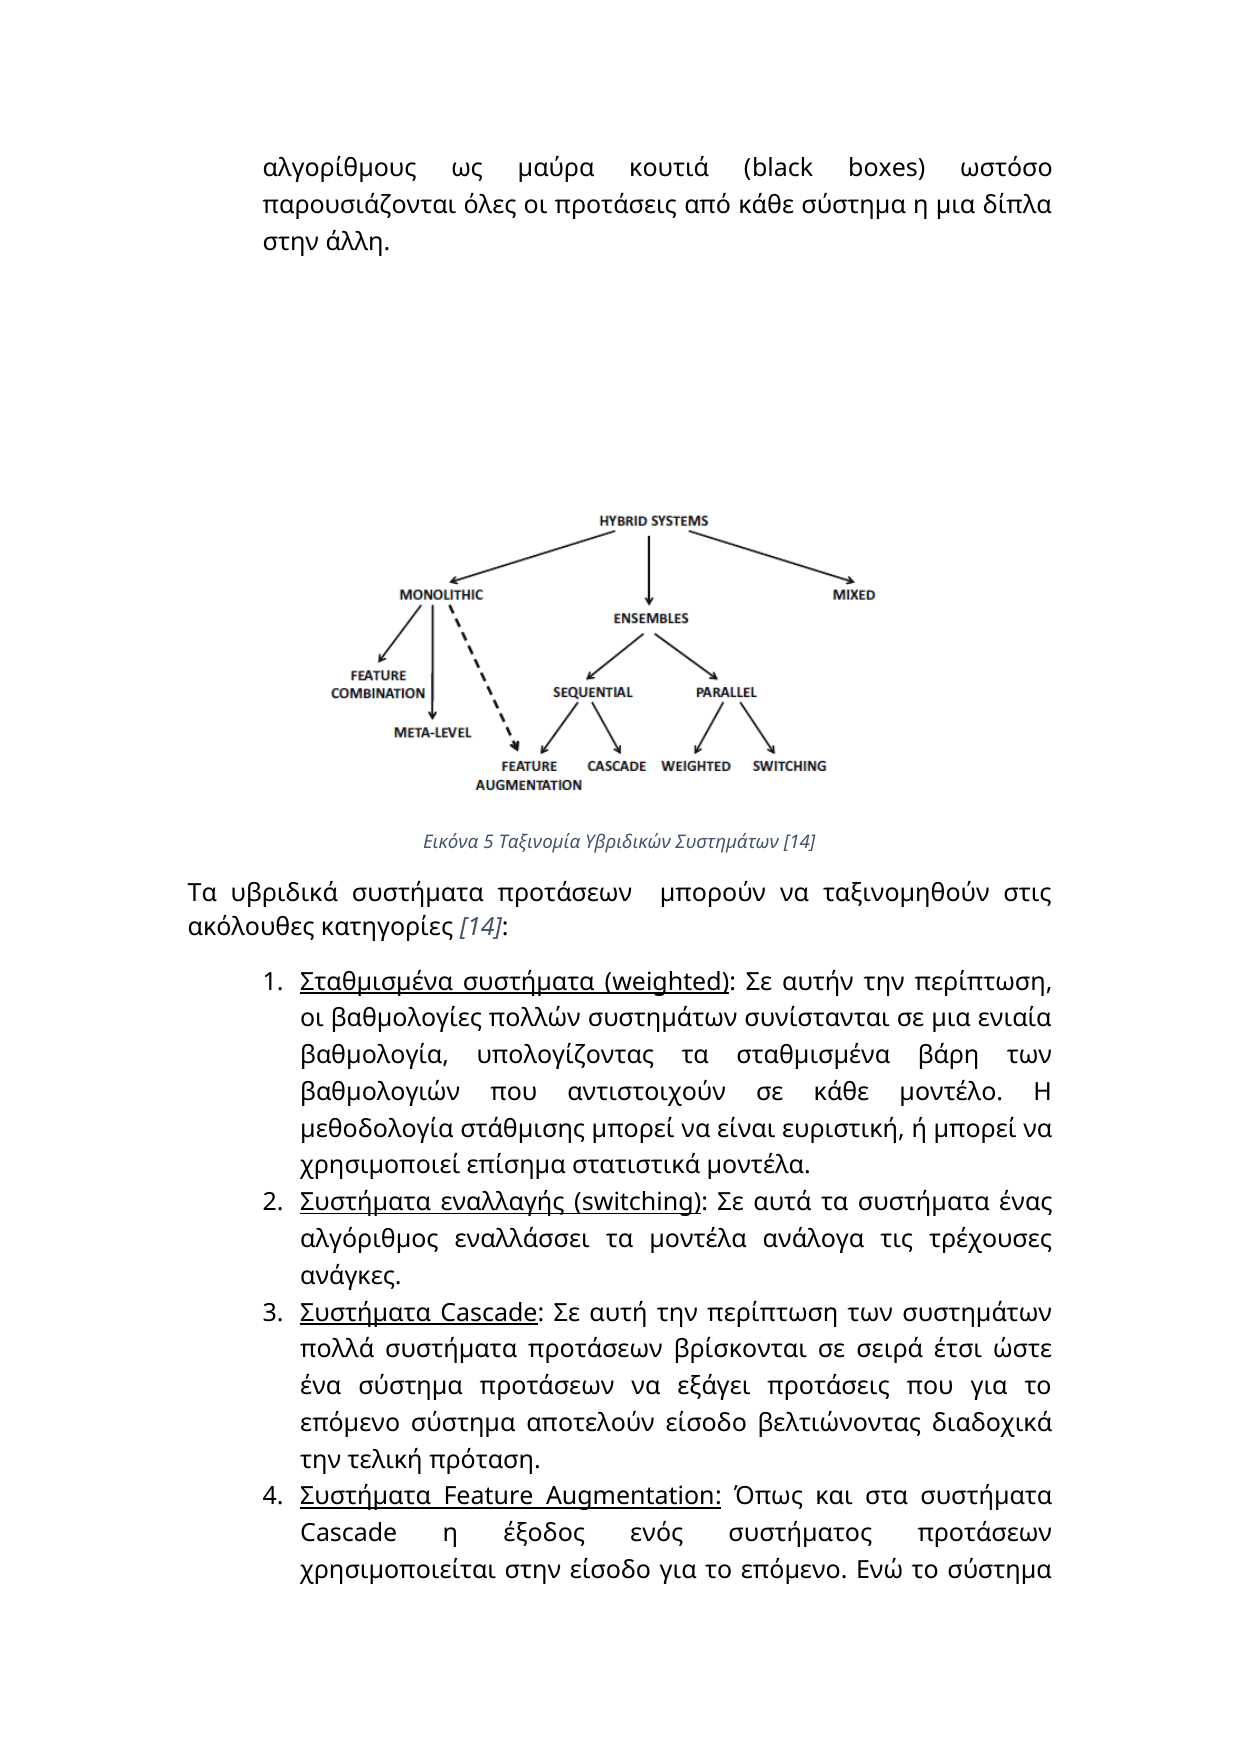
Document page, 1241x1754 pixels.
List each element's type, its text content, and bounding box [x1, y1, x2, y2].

text Τα υβριδικά συστήματα προτάσεων μπορούν να ταξινομηθούν στις ακόλουθες κατηγορίες : [187, 874, 1053, 942]
list Συστήματα εναλλαγής (switching): Σε αυτά τα συστήματα ένας αλγόριθμος εναλλάσσει τα μοντέλα ανάλογα τις τρέχουσες ανάγκες. [262, 1184, 1053, 1291]
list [225, 150, 1053, 258]
list Σταθμισμένα συστήματα (weighted): Σε αυτήν την περίπτωση, οι βαθμολογίες πολλών συστημάτων συνίστανται σε μια ενιαία βαθμολογία, υπολογίζοντας τα σταθμισμένα βάρη των βαθμολογιών που αντιστοιχούν σε κάθε μοντέλο. Η μεθοδολογία στάθμισης μπορεί να είναι ευριστική, ή μπορεί να χρησιμοποιεί επίσημα στατιστικά μοντέλα. [262, 963, 1053, 1181]
list Συστήματα Cascade: Σε αυτή την περίπτωση των συστημάτων πολλά συστήματα προτάσεων βρίσκονται σε σειρά έτσι ώστε ένα σύστημα προτάσεων να εξάγει προτάσεις που για το επόμενο σύστημα αποτελούν είσοδο βελτιώνοντας διαδοχικά την τελική πρόταση. [262, 1294, 1053, 1475]
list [262, 1478, 1053, 1586]
text Εικόνα 5 Ταξινομία Υβριδικών Συστημάτων [187, 828, 1053, 853]
picture [326, 490, 915, 808]
